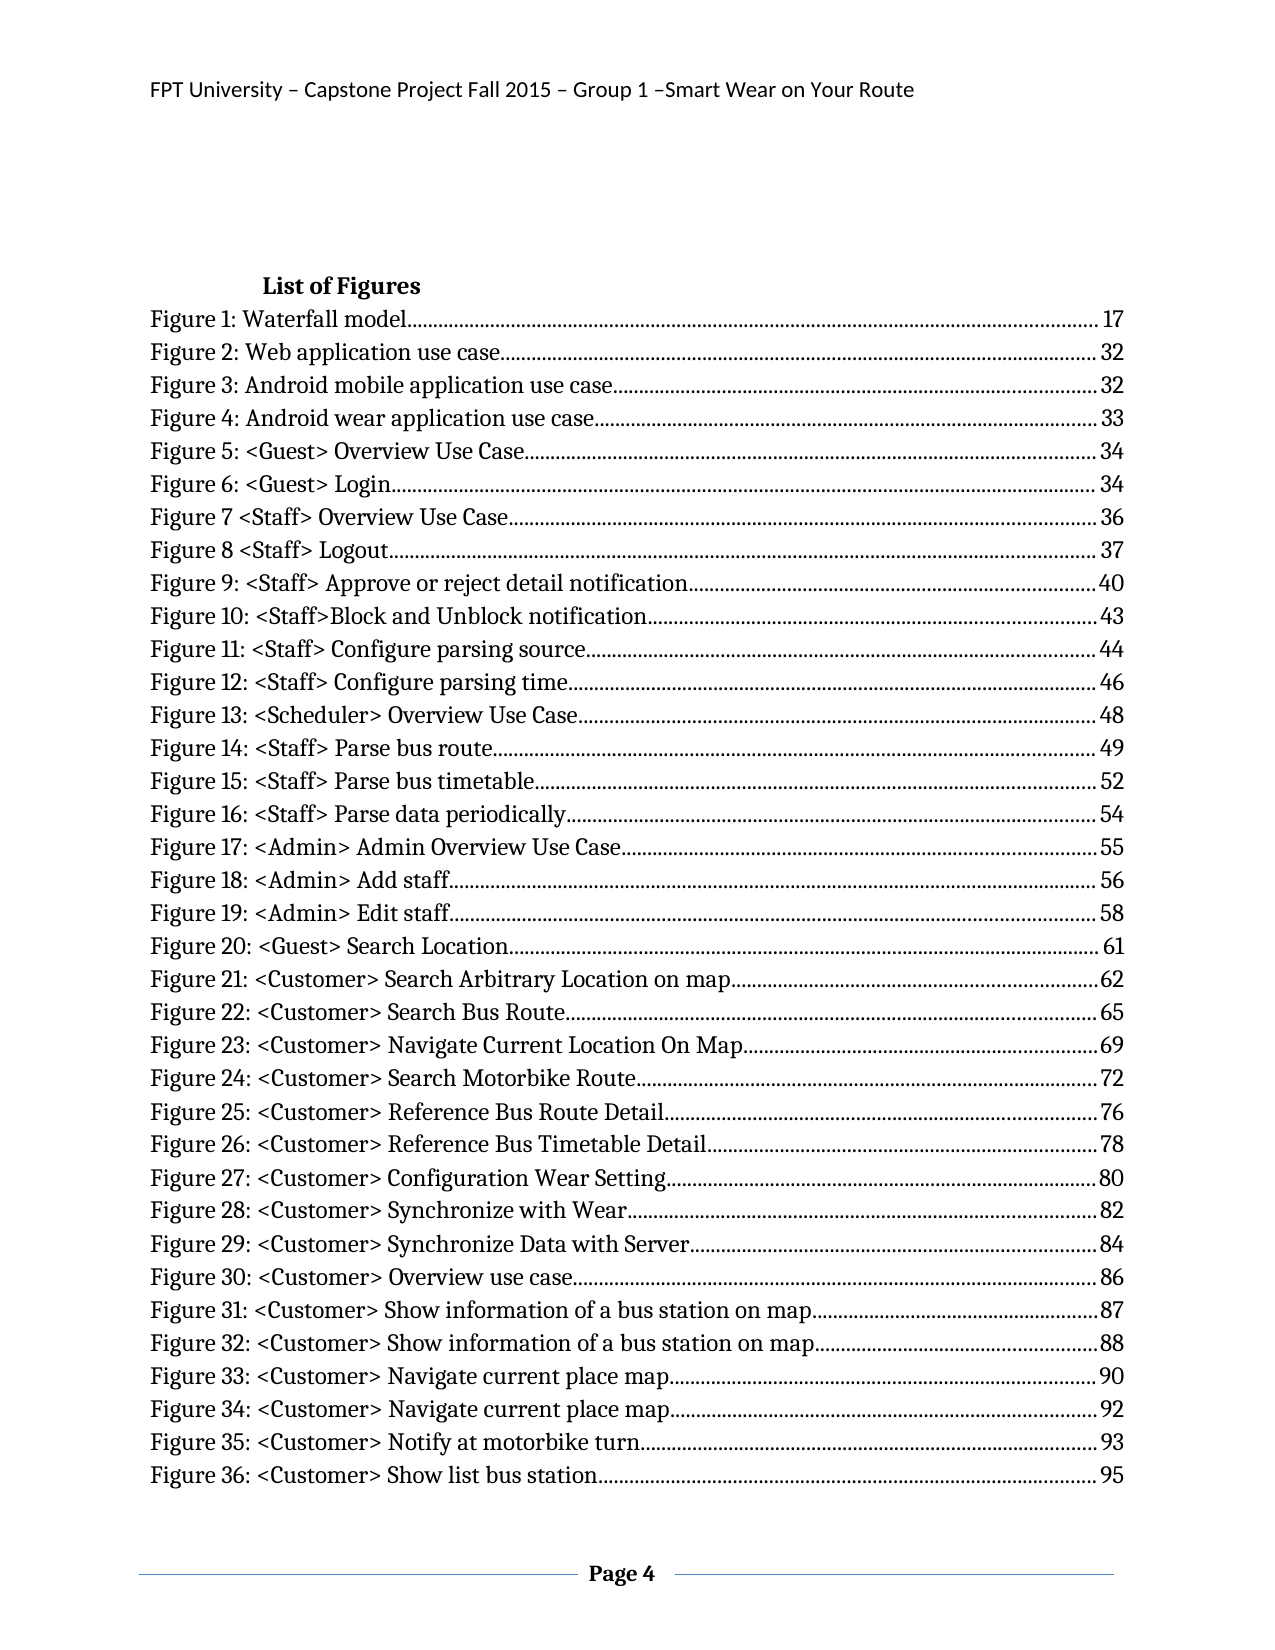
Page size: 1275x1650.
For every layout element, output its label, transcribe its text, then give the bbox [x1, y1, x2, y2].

text Figure 26: <Customer> Reference Bus Timetable Detail 78 [150, 1130, 1125, 1159]
text Figure 21: <Customer> Search Arbitrary Location on map 62 [150, 965, 1125, 994]
text Figure 11: <Staff> Configure parsing source 44 [150, 635, 1125, 664]
text Figure 3: Android mobile application use case 32 [150, 371, 1125, 400]
text Figure 17: <Admin> Admin Overview Use Case 55 [150, 833, 1125, 862]
text Figure 5: <Guest> Overview Use Case 34 [150, 437, 1125, 466]
text Figure 25: <Customer> Reference Bus Route Detail 76 [150, 1097, 1125, 1126]
text Figure 34: <Customer> Navigate current place map 92 [150, 1394, 1125, 1423]
text Figure 35: <Customer> Notify at motorbike turn 93 [150, 1428, 1125, 1456]
text Figure 12: <Staff> Configure parsing time 46 [150, 668, 1125, 697]
text Figure 9: <Staff> Approve or reject detail notification 40 [150, 569, 1125, 598]
text Figure 22: <Customer> Search Bus Route 65 [150, 998, 1125, 1027]
subtitle List of Figures [262, 272, 1125, 301]
text Figure 19: <Admin> Edit staff 58 [150, 899, 1125, 928]
text Figure 18: <Admin> Add staff 56 [150, 866, 1125, 895]
text Figure 30: <Customer> Overview use case 86 [150, 1262, 1125, 1291]
text Figure 20: <Guest> Search Location 61 [150, 932, 1125, 961]
text Figure 7 <Staff> Overview Use Case 36 [150, 503, 1125, 532]
text Figure 24: <Customer> Search Motorbike Route 72 [150, 1064, 1125, 1093]
text Figure 33: <Customer> Navigate current place map 90 [150, 1362, 1125, 1390]
text Figure 10: <Staff>Block and Unblock notification 43 [150, 602, 1125, 631]
text Figure 23: <Customer> Navigate Current Location On Map 69 [150, 1031, 1125, 1060]
text Figure 13: <Scheduler> Overview Use Case 48 [150, 701, 1125, 730]
text Figure 29: <Customer> Synchronize Data with Server 84 [150, 1229, 1125, 1258]
text Figure 36: <Customer> Show list bus station 95 [150, 1461, 1125, 1489]
text Figure 27: <Customer> Configuration Wear Setting 80 [150, 1163, 1125, 1192]
text Figure 6: <Guest> Login 34 [150, 470, 1125, 499]
text Figure 1: Waterfall model 17 [150, 305, 1125, 334]
text Figure 2: Web application use case 32 [150, 338, 1125, 367]
text Figure 8 <Staff> Logout 37 [150, 536, 1125, 565]
text Figure 14: <Staff> Parse bus route 49 [150, 734, 1125, 763]
text Figure 32: <Customer> Show information of a bus station on map 88 [150, 1328, 1125, 1357]
text Figure 15: <Staff> Parse bus timetable 52 [150, 767, 1125, 796]
text Figure 28: <Customer> Synchronize with Wear 82 [150, 1196, 1125, 1225]
text Figure 16: <Staff> Parse data periodically 54 [150, 800, 1125, 829]
text Figure 4: Android wear application use case 33 [150, 404, 1125, 433]
text Figure 31: <Customer> Show information of a bus station on map 87 [150, 1296, 1125, 1324]
